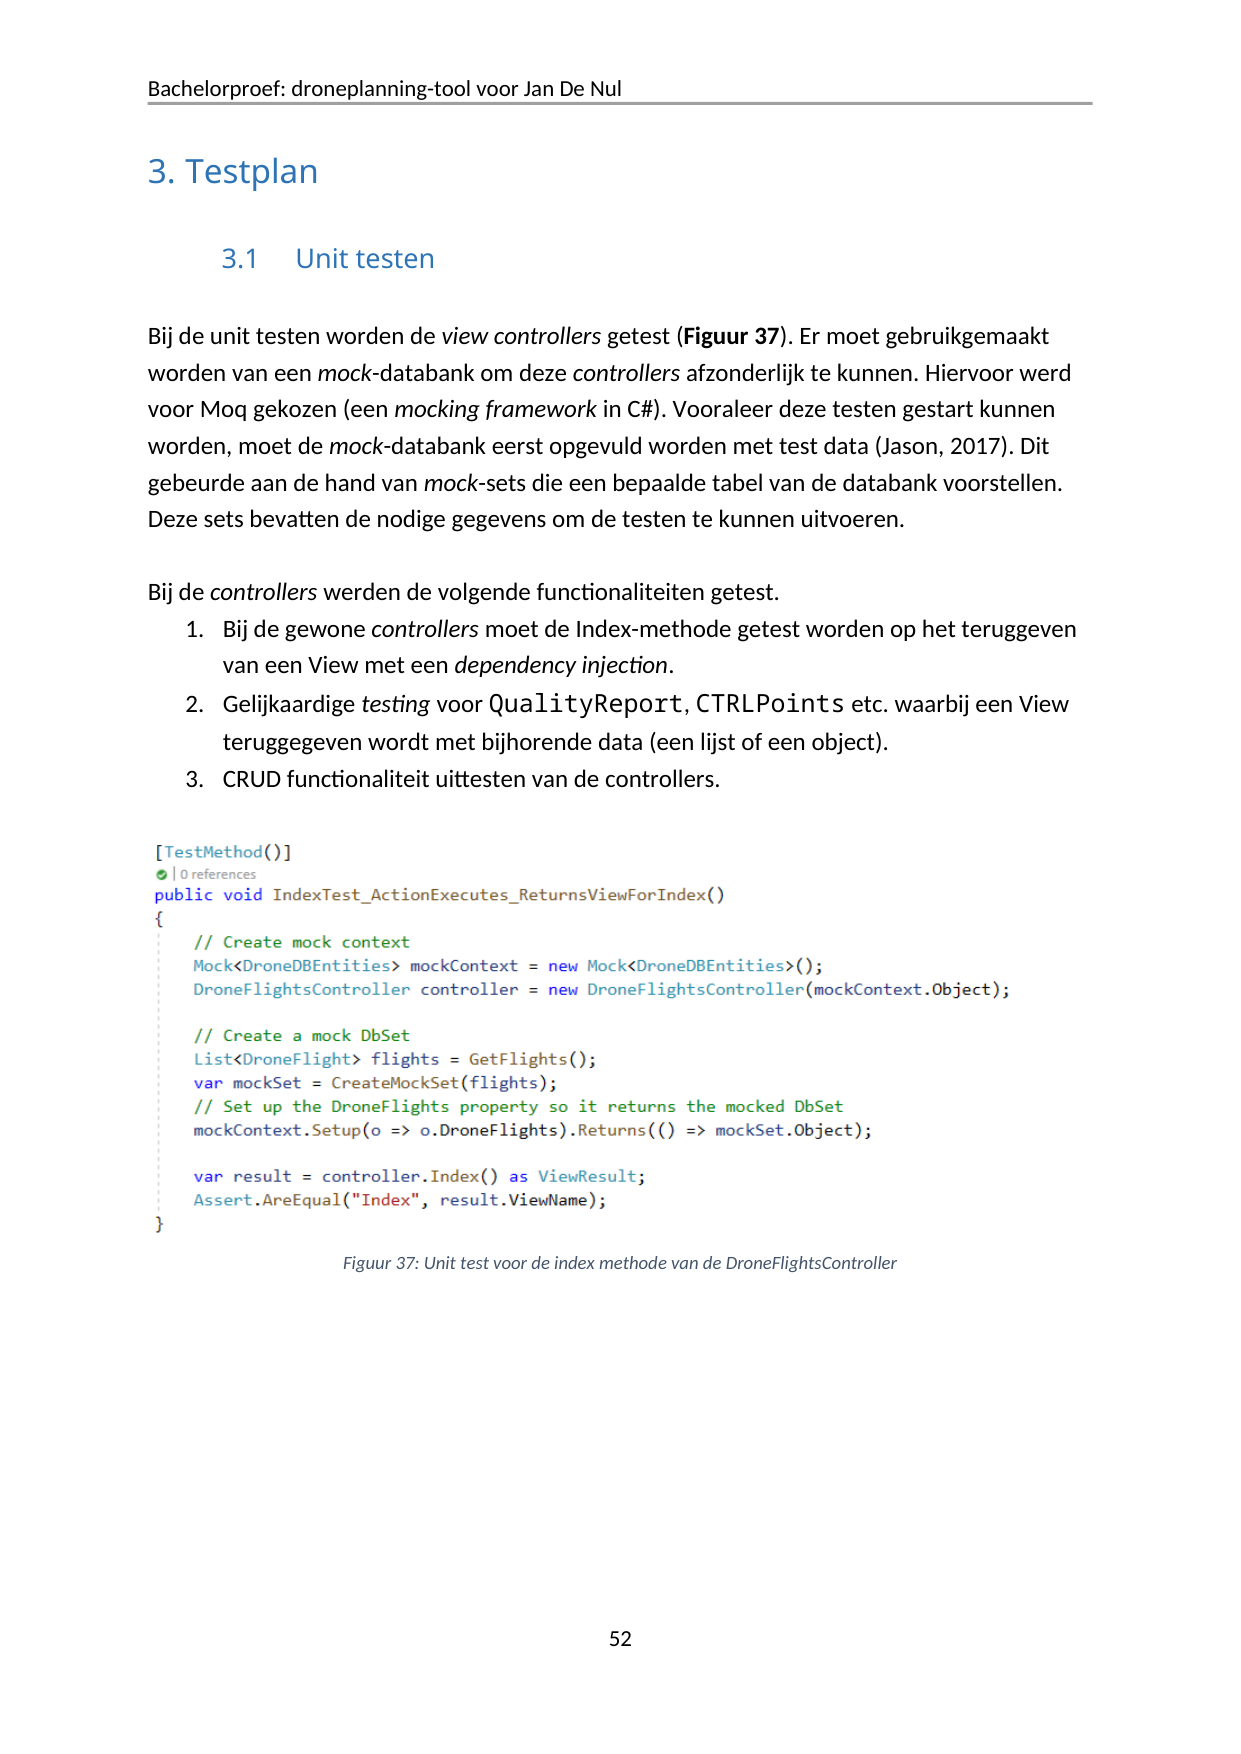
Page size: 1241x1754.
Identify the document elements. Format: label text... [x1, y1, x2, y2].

subtitle Testplan [148, 148, 1093, 193]
list Bij de gewone controllers moet de Index-methode getest worden op het teruggeven van een View met een dependency injection. [185, 613, 1093, 680]
picture [147, 836, 1093, 1246]
text Bij de controllers werden de volgende functionaliteiten getest. [148, 576, 1093, 607]
text Figuur 37: Unit test voor de index methode van de DroneFlightsController [148, 1252, 1093, 1274]
list CRUD functionaliteit uittesten van de controllers. [185, 763, 1093, 793]
list Gelijkaardige testing voor QualityReport, CTRLPoints etc. waarbij een View teruggegeven wordt met bijhorende data (een lijst of een object). [185, 686, 1093, 757]
subtitle Unit testen [221, 240, 1093, 277]
text Bij de unit testen worden de view controllers getest (Figuur 37). Er moet gebruikgemaakt worden van een mock-databank om deze controllers afzonderlijk te kunnen. Hiervoor werd voor Moq gekozen (een mocking framework in C#). Vooraleer deze testen gestart kunnen worden, moet de mock-databank eerst opgevuld worden met test data (Jason, 2017). Dit gebeurde aan de hand van mock-sets die een bepaalde tabel van de databank voorstellen. Deze sets bevatten de nodige gegevens om de testen te kunnen uitvoeren. [148, 321, 1093, 534]
